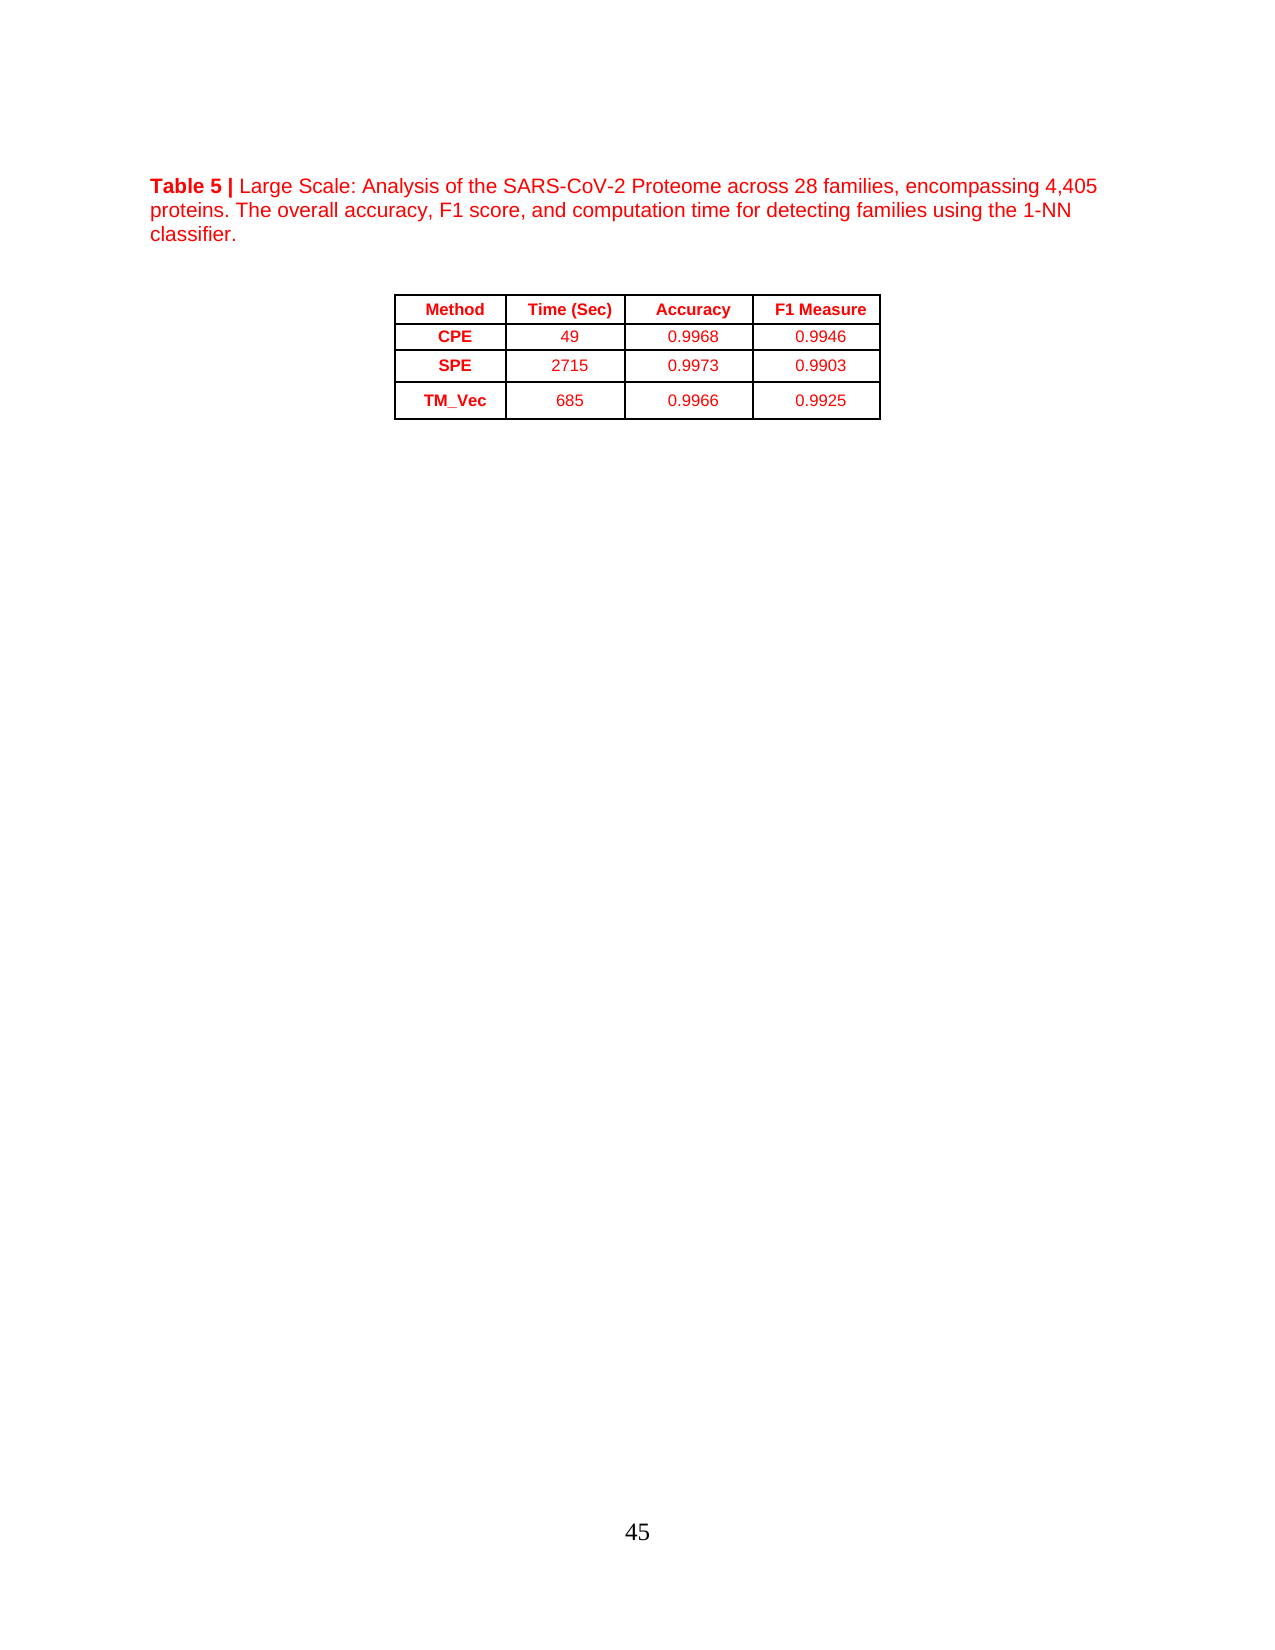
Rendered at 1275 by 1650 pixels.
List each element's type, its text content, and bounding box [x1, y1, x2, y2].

table_cell 0.9903 [754, 351, 879, 381]
table_cell CPE [396, 325, 505, 348]
table_cell 49 [507, 325, 624, 348]
table_cell 0.9973 [626, 351, 752, 381]
table_cell 0.9968 [626, 325, 752, 348]
table_cell 685 [507, 383, 624, 417]
table_cell 0.9946 [754, 325, 879, 348]
table_header Method [396, 296, 505, 322]
table_cell SPE [396, 351, 505, 381]
text Table 5 | Large Scale: Analysis of the SARS-CoV-2 Proteome across 28 families, encompassing 4,405 proteins. The overall accuracy, F1 score, and computation time for detecting families using the 1-NN classifier. [150, 174, 1125, 246]
table_header Accuracy [626, 296, 752, 322]
table_cell TM_Vec [396, 383, 505, 417]
table_header Time (Sec) [507, 296, 624, 322]
table_cell 0.9966 [626, 383, 752, 417]
table_cell 0.9925 [754, 383, 879, 417]
table_cell 2715 [507, 351, 624, 381]
table_header F1 Measure [754, 296, 879, 322]
